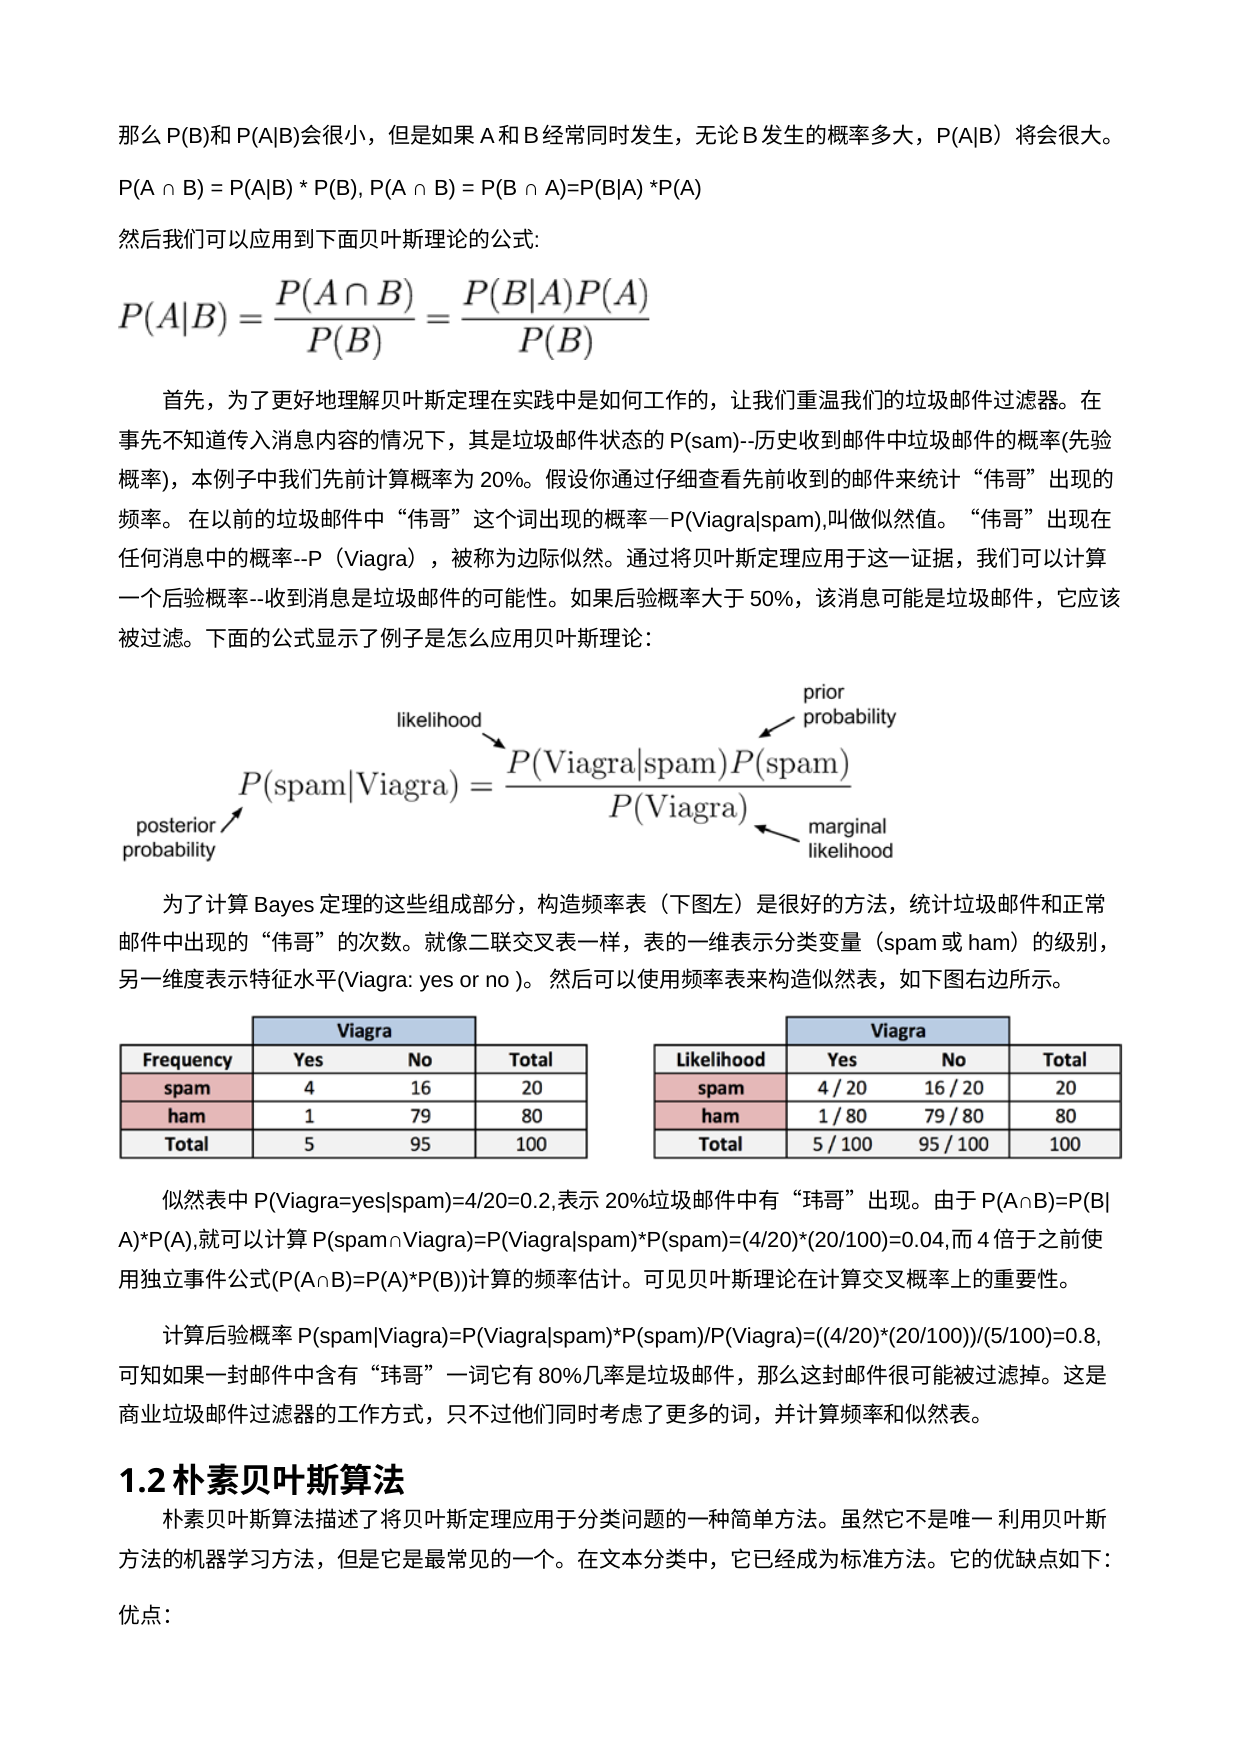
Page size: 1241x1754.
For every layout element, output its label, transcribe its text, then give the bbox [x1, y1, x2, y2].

text 优点： [118, 1598, 1122, 1629]
text 首先，为了更好地理解贝叶斯定理在实践中是如何工作的，让我们重温我们的垃圾邮件过滤器。在事先不知道传入消息内容的情况下，其是垃圾邮件状态的P(sam)--历史收到邮件中垃圾邮件的概率(先验概率)，本例子中我们先前计算概率为20%。假设你通过仔细查看先前收到的邮件来统计“伟哥”出现的频率。 在以前的垃圾邮件中“伟哥”这个词出现的概率—P(Viagra|spam),叫做似然值。“伟哥”出现在任何消息中的概率--P（Viagra），被称为边际似然。通过将贝叶斯定理应用于这一证据，我们可以计算一个后验概率--收到消息是垃圾邮件的可能性。如果后验概率大于50%，该消息可能是垃圾邮件，它应该被过滤。下面的公式显示了例子是怎么应用贝叶斯理论： [118, 383, 1122, 652]
text P(A ∩ B) = P(A|B) * P(B), P(A ∩ B) = P(B ∩ A)=P(B|A) *P(A) [118, 174, 1122, 199]
text 那么P(B)和P(A|B)会很小，但是如果A和Ｂ经常同时发生，无论Ｂ发生的概率多大，P(A|B）将会很大。 [118, 118, 1122, 150]
picture [118, 1015, 1123, 1160]
text 为了计算Bayes定理的这些组成部分，构造频率表（下图左）是很好的方法，统计垃圾邮件和正常邮件中出现的“伟哥”的次数。就像二联交叉表一样，表的一维表示分类变量（spam或ham）的级别，另一维度表示特征水平(Viagra: yes or no )。 然后可以使用频率表来构造似然表，如下图右边所示。 [118, 887, 1122, 994]
text 计算后验概率P(spam|Viagra)=P(Viagra|spam)*P(spam)/P(Viagra)=((4/20)*(20/100))/(5/100)=0.8,可知如果一封邮件中含有“玮哥”一词它有80%几率是垃圾邮件，那么这封邮件很可能被过滤掉。这是商业垃圾邮件过滤器的工作方式，只不过他们同时考虑了更多的词，并计算频率和似然表。 [118, 1318, 1122, 1429]
text 然后我们可以应用到下面贝叶斯理论的公式: [118, 222, 1122, 254]
picture [118, 278, 650, 360]
text 似然表中P(Viagra=yes|spam)=4/20=0.2,表示20%垃圾邮件中有“玮哥”出现。由于P(A∩B)=P(B|A)*P(A),就可以计算P(spam∩Viagra)=P(Viagra|spam)*P(spam)=(4/20)*(20/100)=0.04,而4倍于之前使用独立事件公式(P(A∩B)=P(A)*P(B))计算的频率估计。可见贝叶斯理论在计算交叉概率上的重要性。 [118, 1183, 1122, 1293]
text 朴素贝叶斯算法描述了将贝叶斯定理应用于分类问题的一种简单方法。虽然它不是唯一 利用贝叶斯方法的机器学习方法，但是它是最常见的一个。在文本分类中，它已经成为标准方法。它的优缺点如下： [118, 1502, 1122, 1573]
subtitle 1.2朴素贝叶斯算法 [118, 1453, 1122, 1502]
picture [118, 676, 972, 864]
